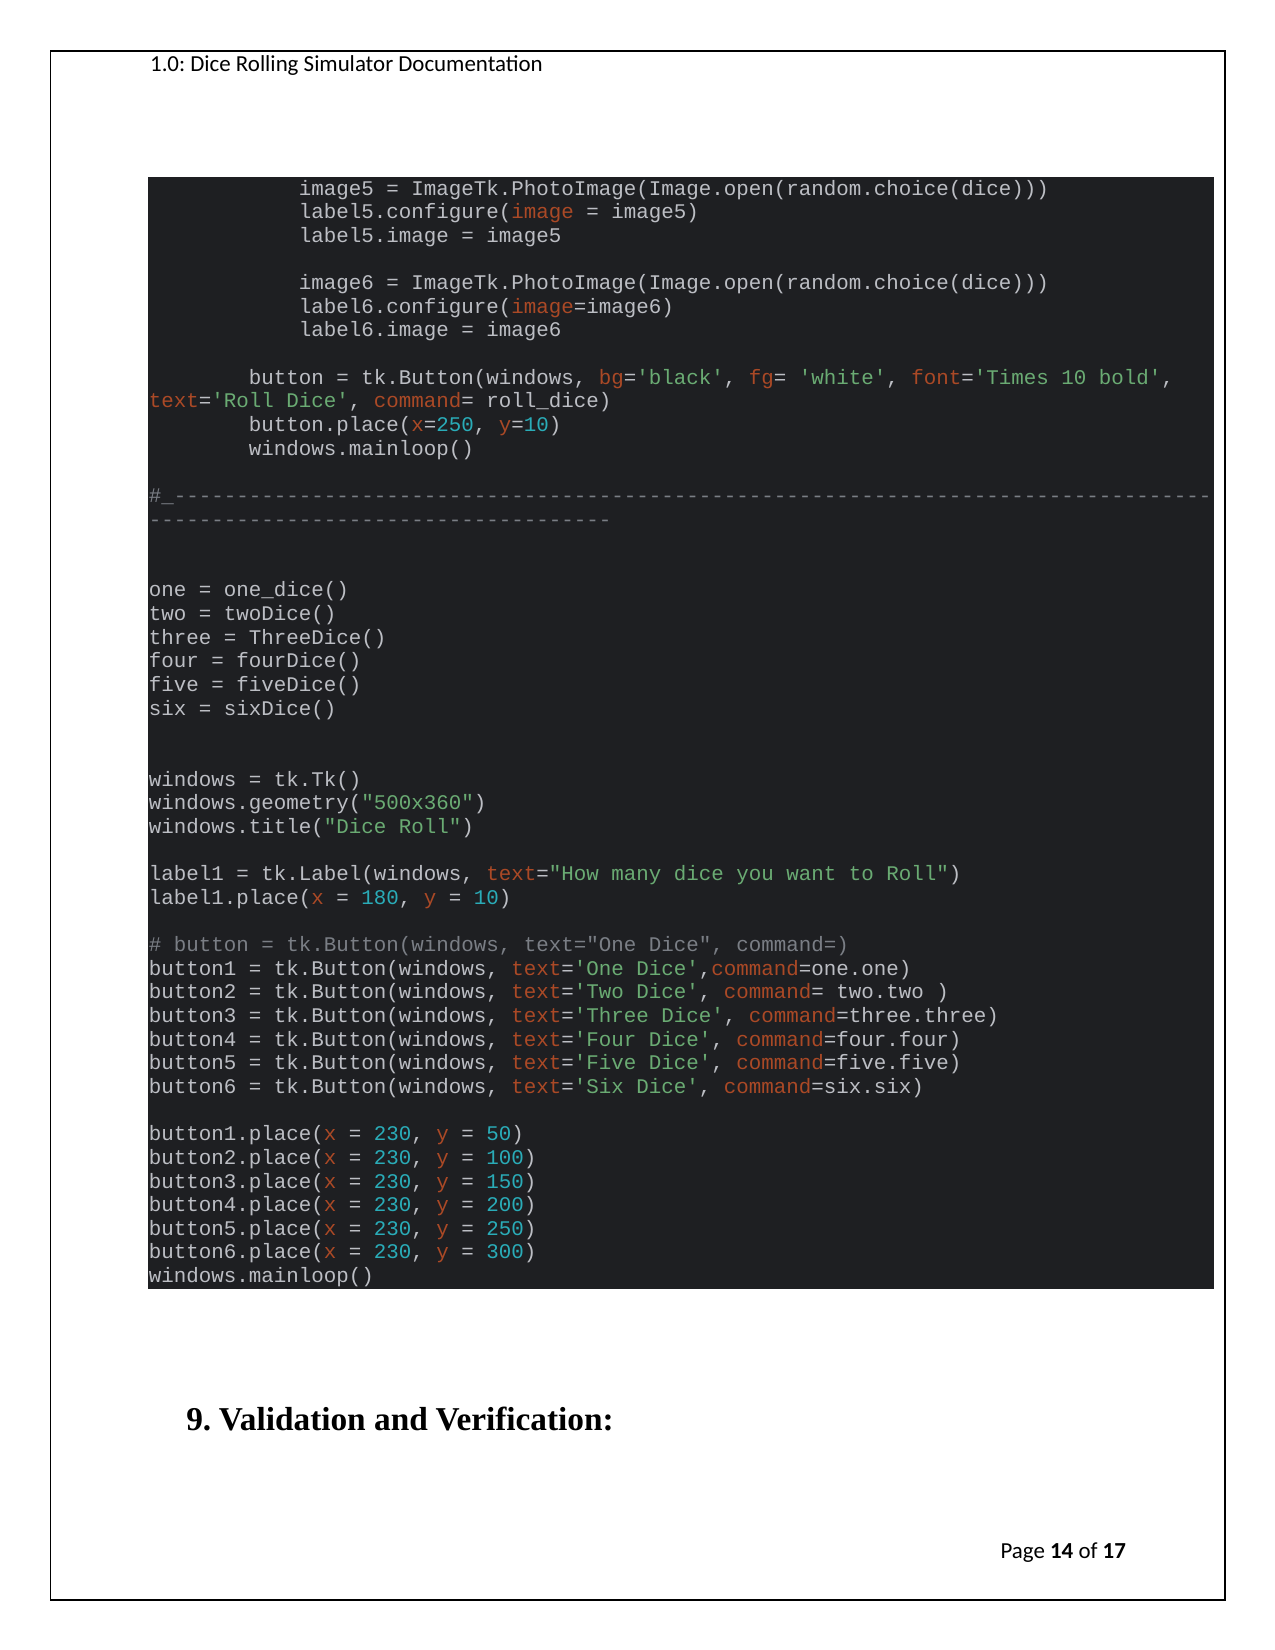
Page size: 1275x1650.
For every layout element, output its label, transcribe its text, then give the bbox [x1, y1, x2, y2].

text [148, 177, 1214, 1289]
subtitle 9. Validation and Verification: [186, 1399, 1214, 1437]
